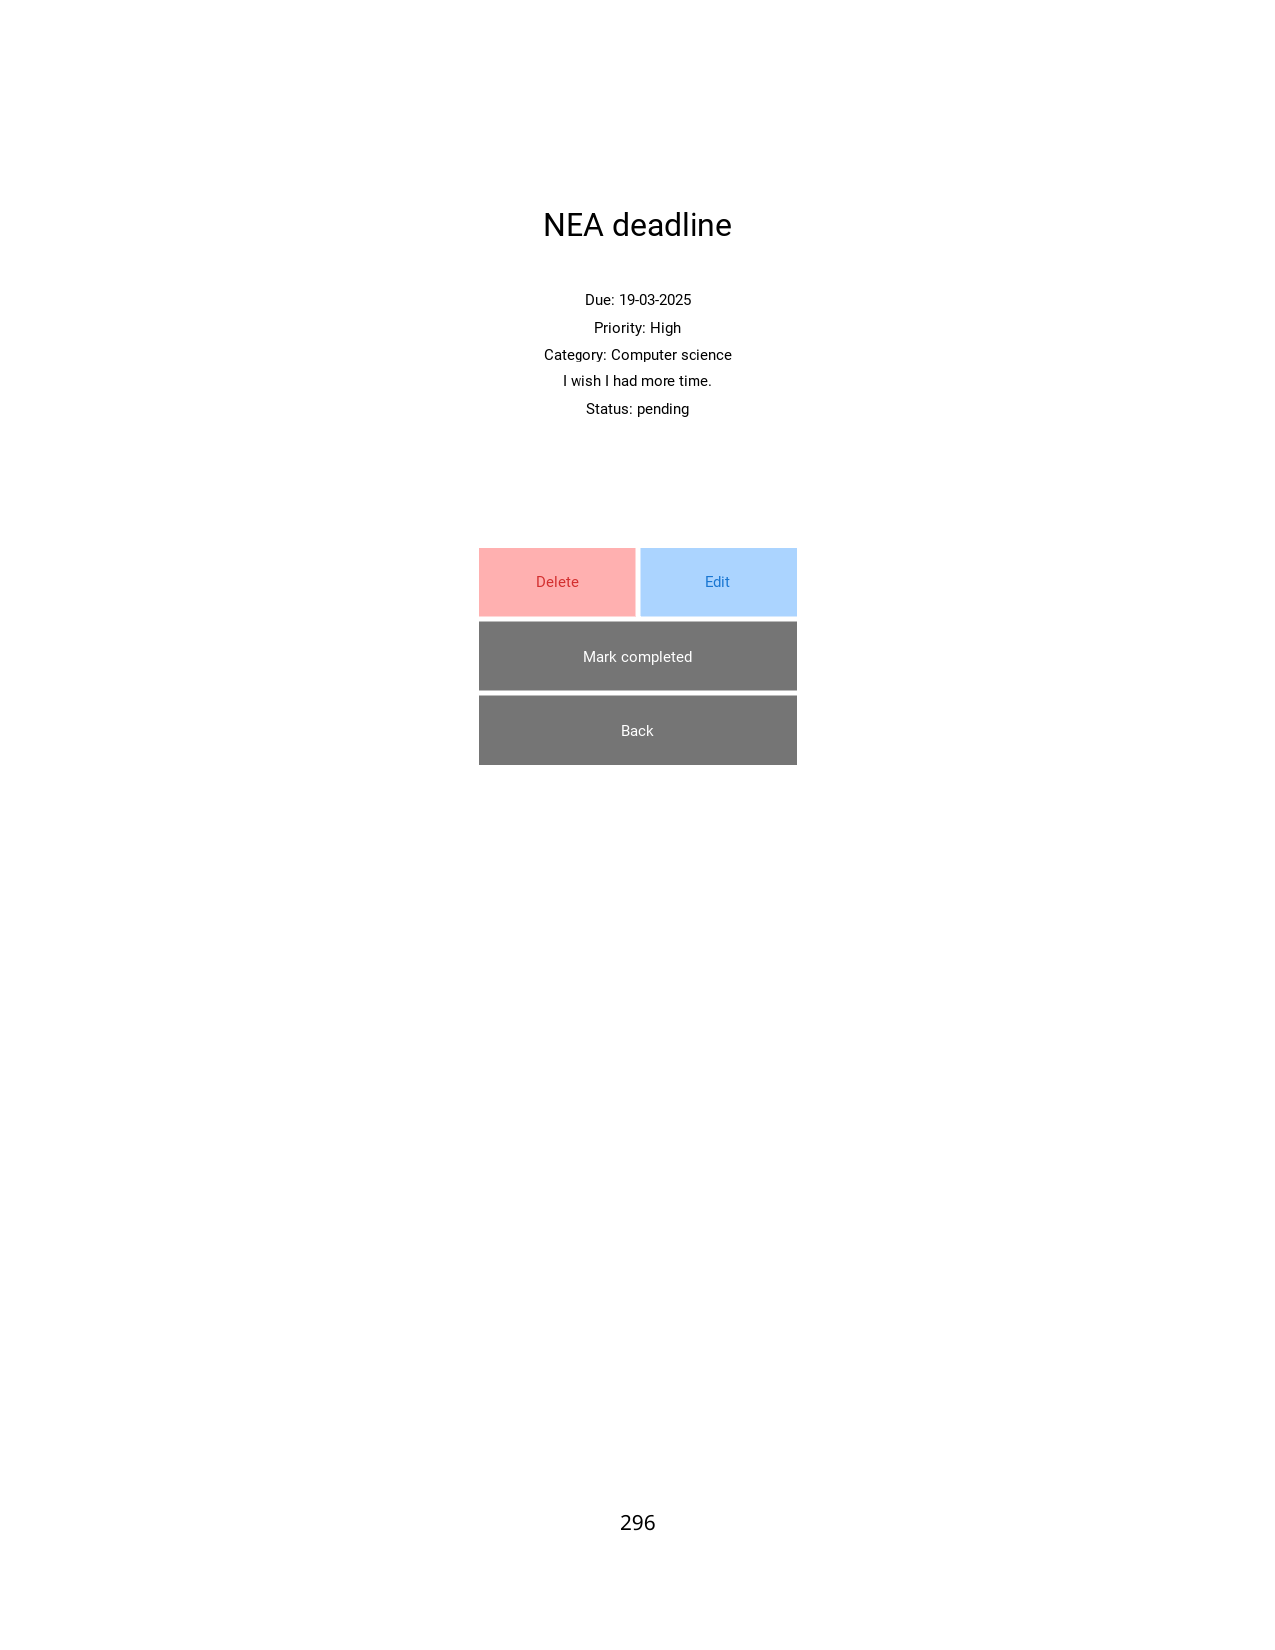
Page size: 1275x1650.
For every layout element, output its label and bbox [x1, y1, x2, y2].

picture [463, 152, 812, 780]
